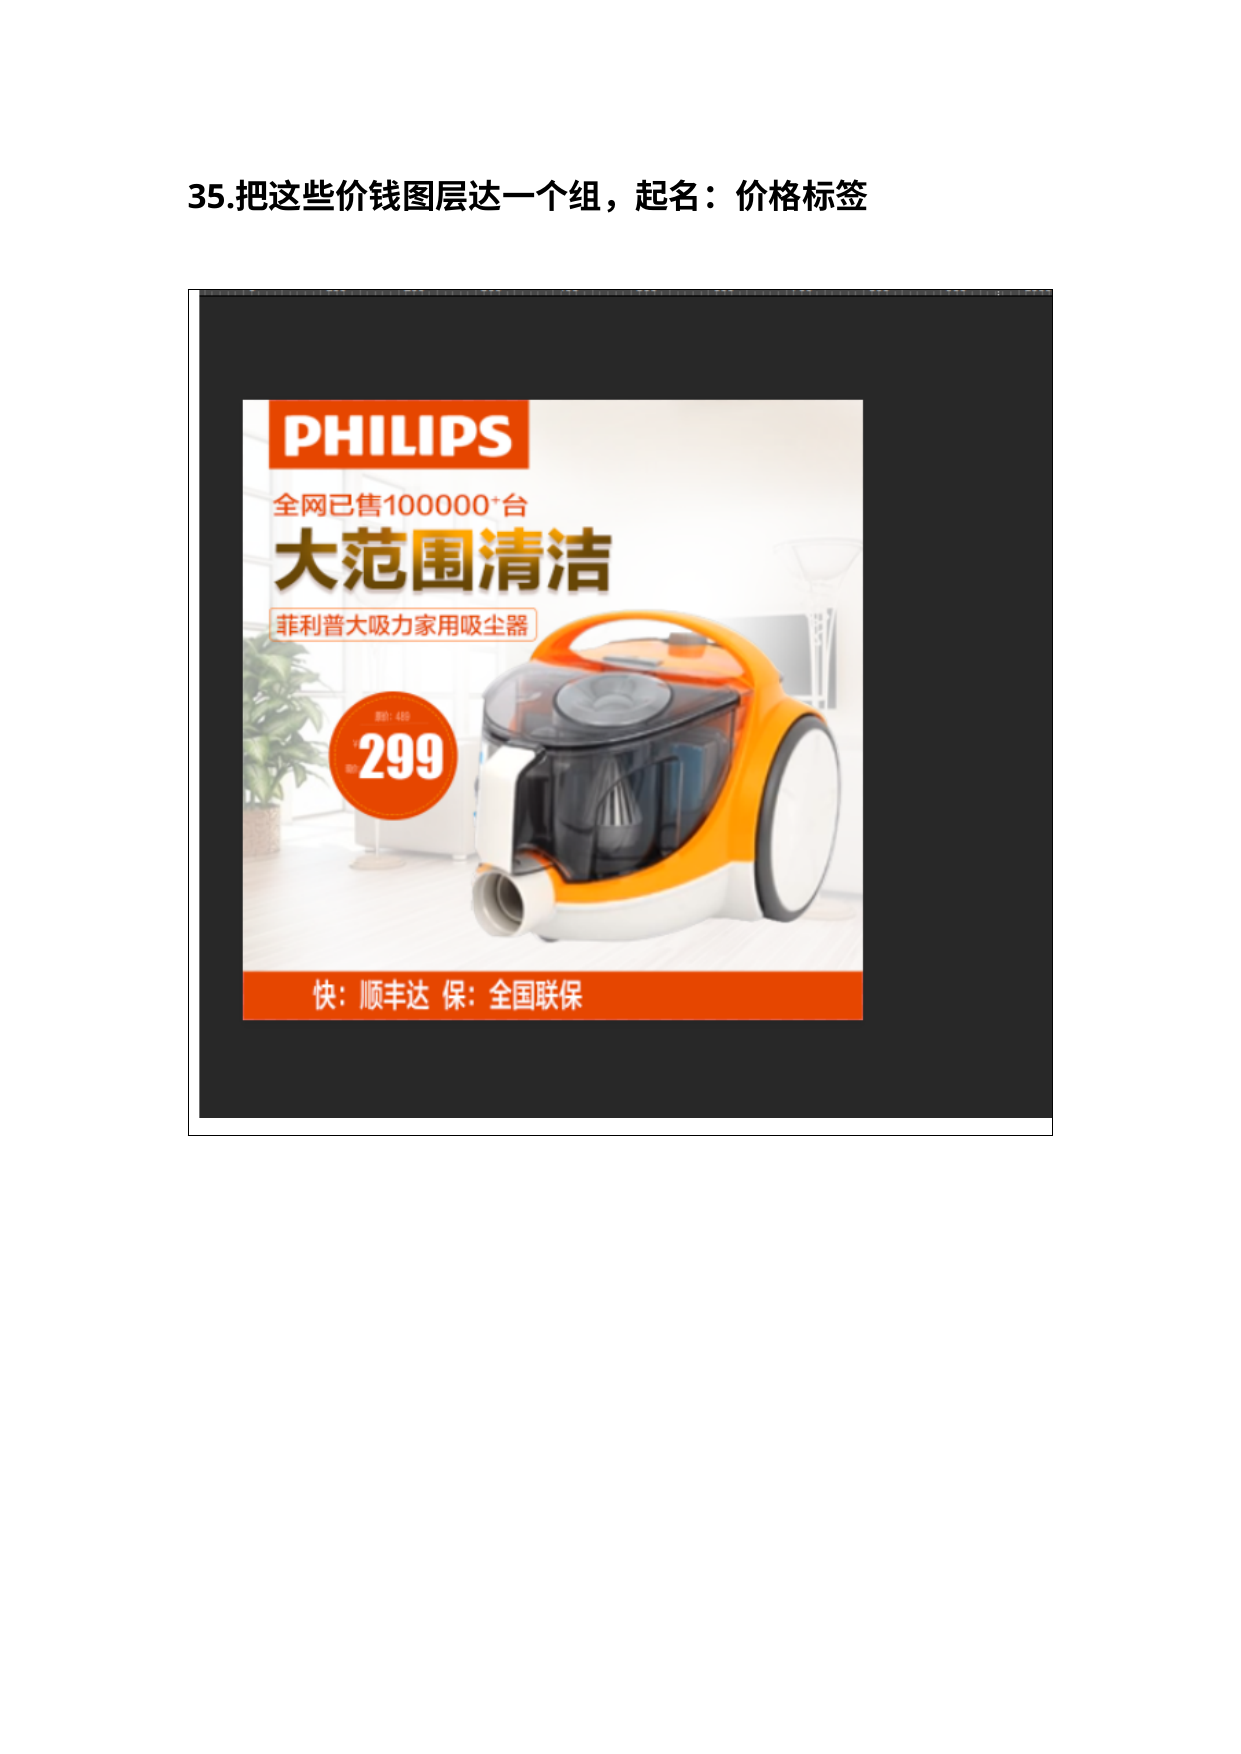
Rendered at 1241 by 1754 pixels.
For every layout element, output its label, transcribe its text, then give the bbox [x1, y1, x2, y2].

table_header [189, 290, 1052, 1135]
picture [199, 290, 1053, 1118]
subtitle 35.把这些价钱图层达一个组，起名：价格标签 [187, 162, 1053, 227]
